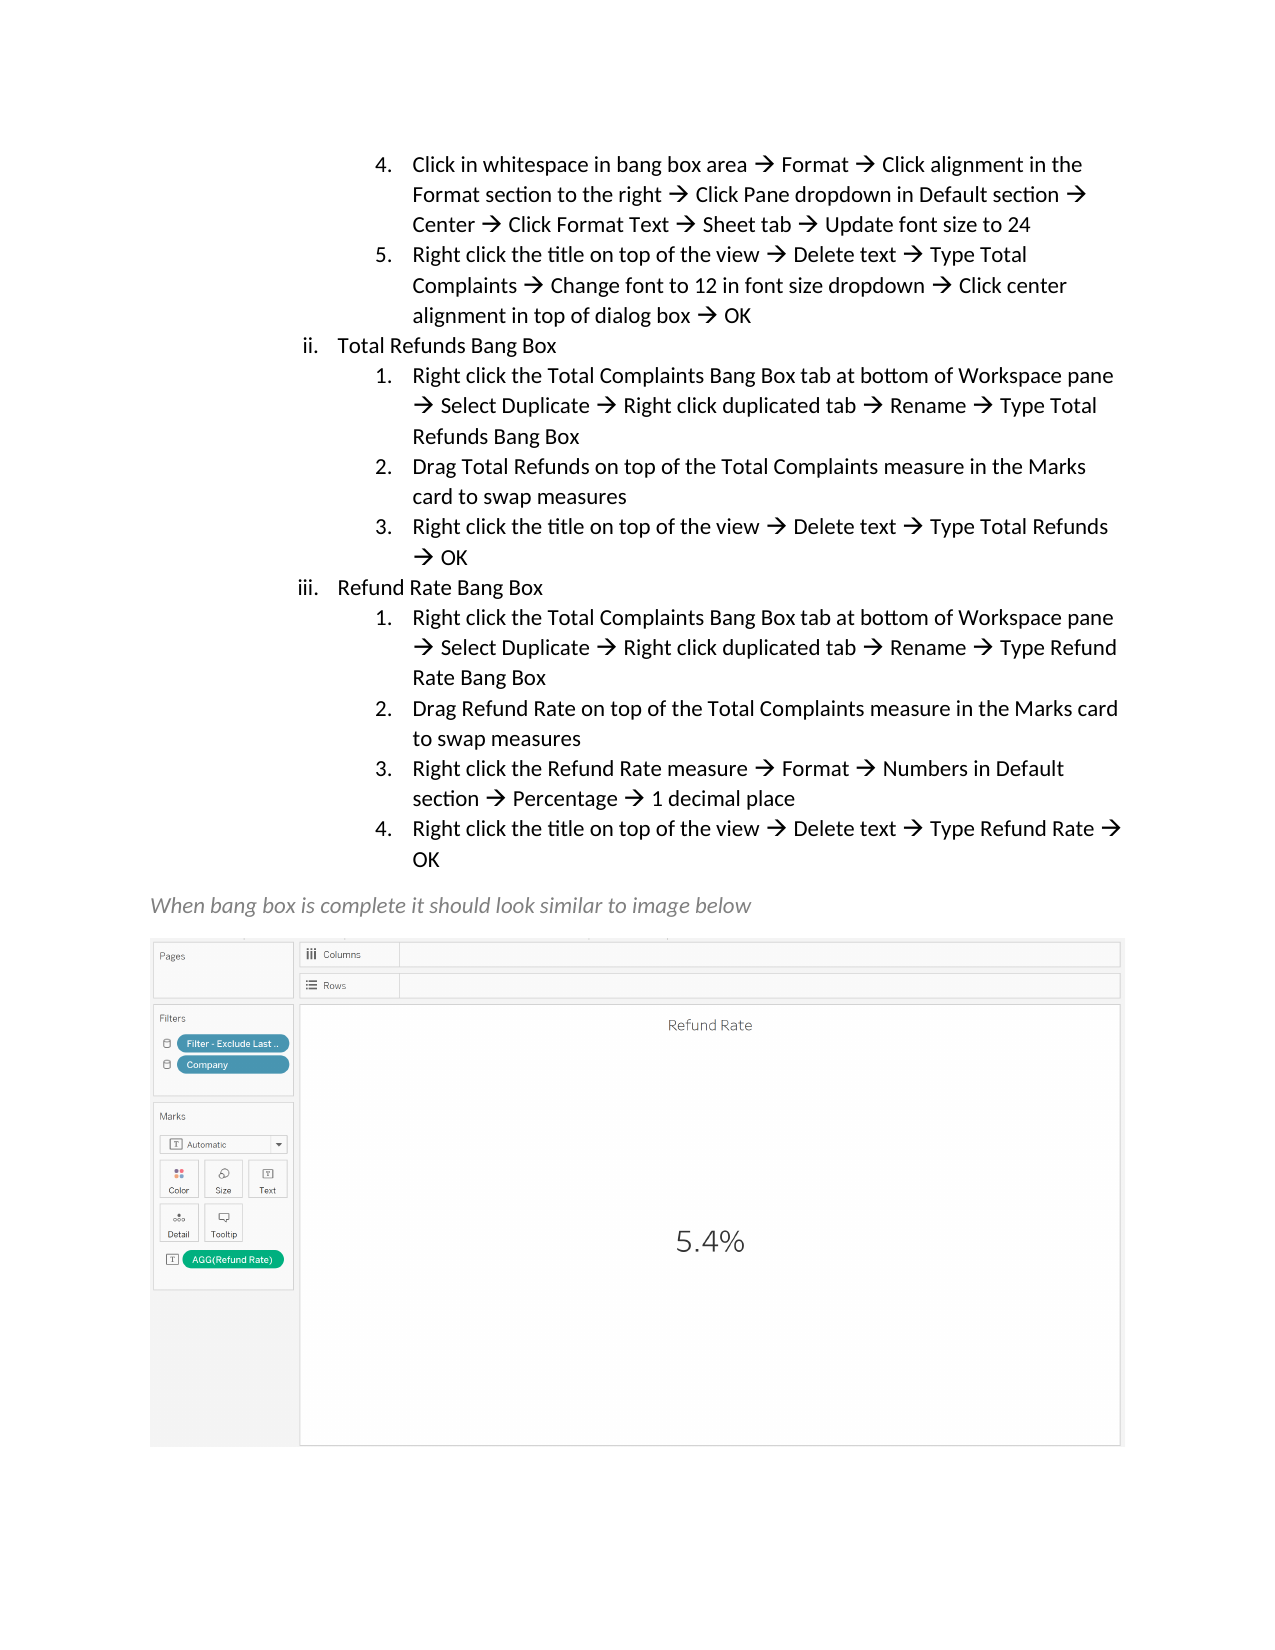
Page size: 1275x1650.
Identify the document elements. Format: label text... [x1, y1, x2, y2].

list Right click the title on top of the view Delete text Type Total Complaints Change font to 12 in font size dropdown Click center alignment in top of dialog box OK [375, 241, 1125, 329]
list Drag Total Refunds on top of the Total Complaints measure in the Marks card to swap measures [375, 452, 1125, 510]
list Right click the Total Complaints Bang Box tab at bottom of Workspace pane Select Duplicate Right click duplicated tab Rename Type Refund Rate Bang Box [375, 603, 1125, 692]
list Total Refunds Bang Box [319, 331, 1125, 359]
list Click in whitespace in bang box area Format Click alignment in the Format section to the right Click Pane dropdown in Default section Center Click Format Text Sheet tab Update font size to 24 [375, 150, 1125, 238]
list Right click the Total Complaints Bang Box tab at bottom of Workspace pane Select Duplicate Right click duplicated tab Rename Type Total Refunds Bang Box [375, 361, 1125, 450]
list Drag Refund Rate on top of the Total Complaints measure in the Marks card to swap measures [375, 694, 1125, 752]
list Right click the title on top of the view Delete text Type Total Refunds OK [375, 512, 1125, 571]
list Right click the Refund Rate measure Format Numbers in Default section Percentage 1 decimal place [375, 754, 1125, 812]
list Refund Rate Bang Box [319, 573, 1125, 601]
picture [150, 938, 1125, 1447]
list Right click the title on top of the view Delete text Type Refund Rate OK [375, 814, 1125, 873]
text When bang box is complete it should look similar to image below [150, 892, 1125, 920]
